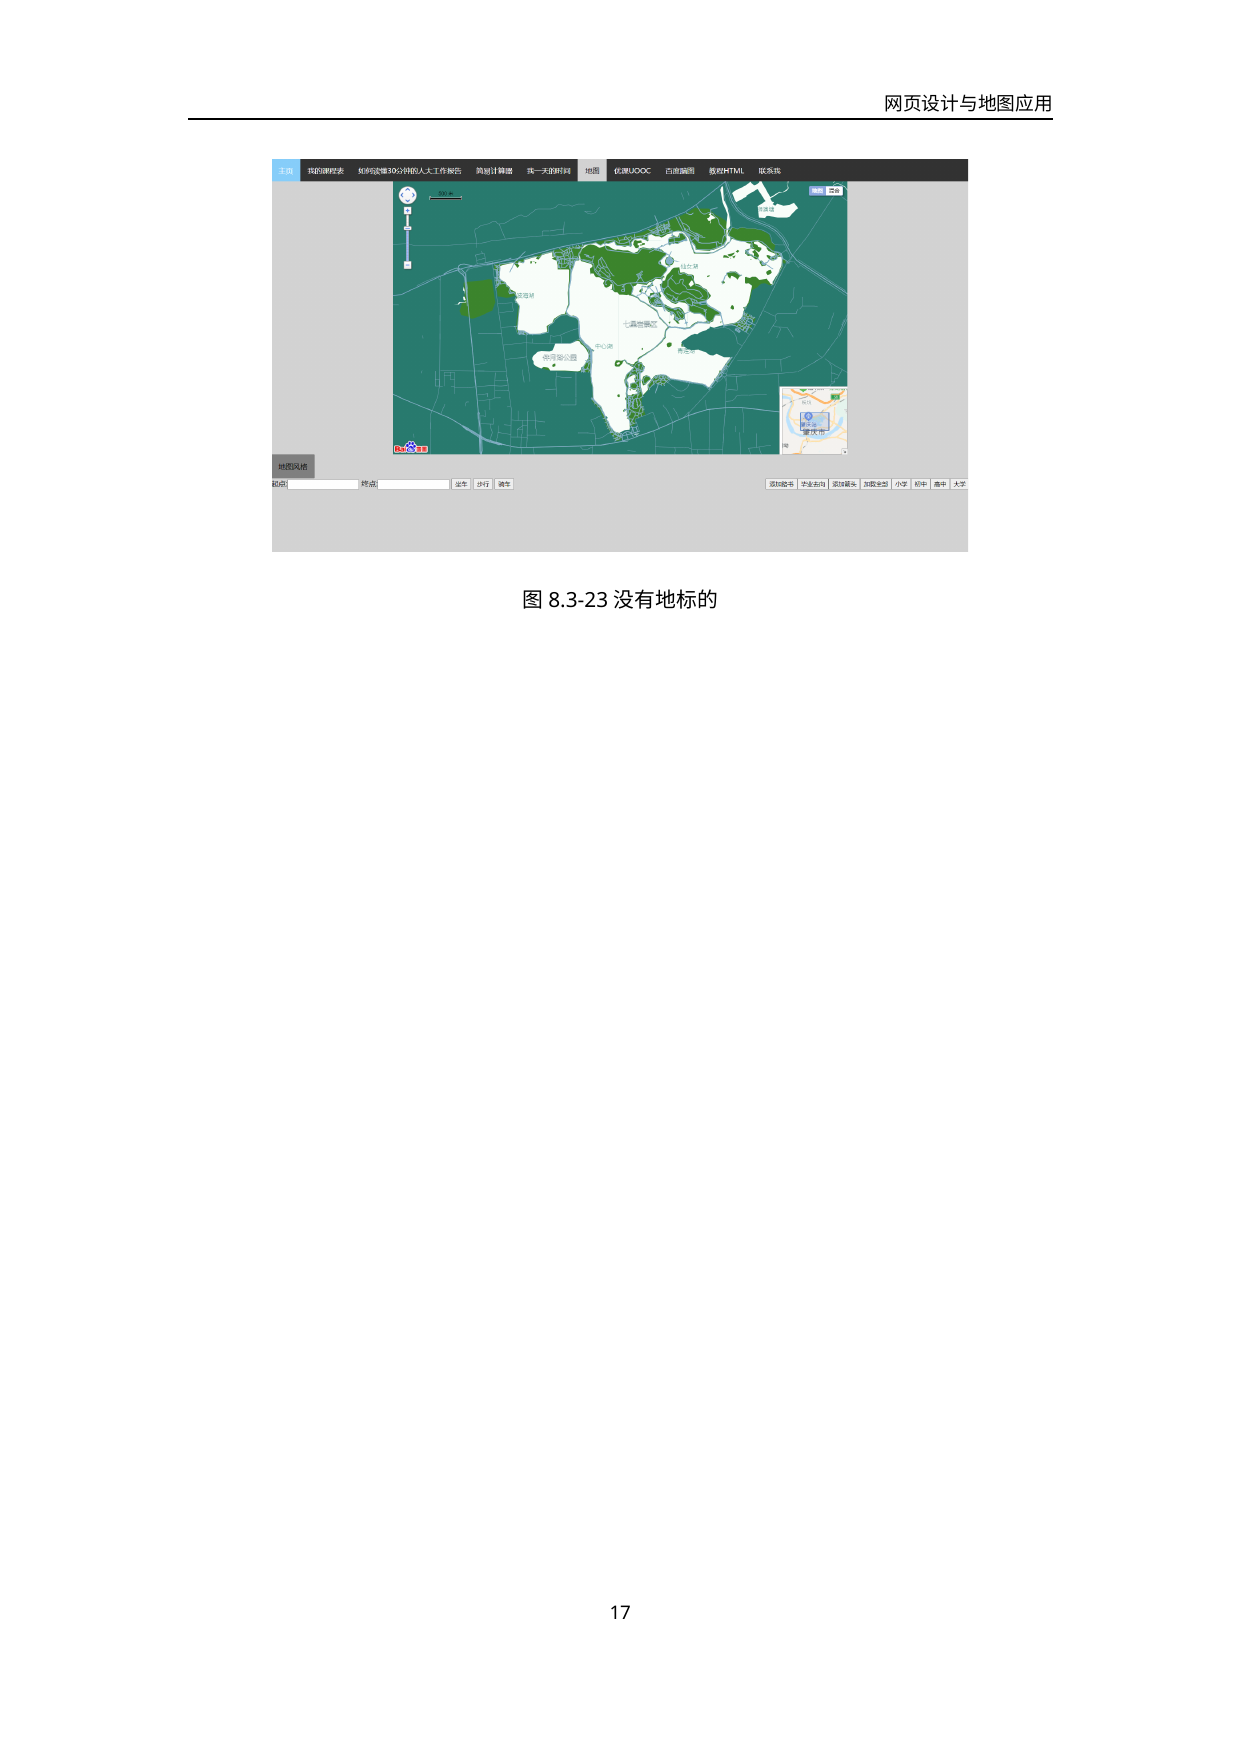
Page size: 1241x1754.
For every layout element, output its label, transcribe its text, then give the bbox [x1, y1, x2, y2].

picture [272, 159, 969, 552]
